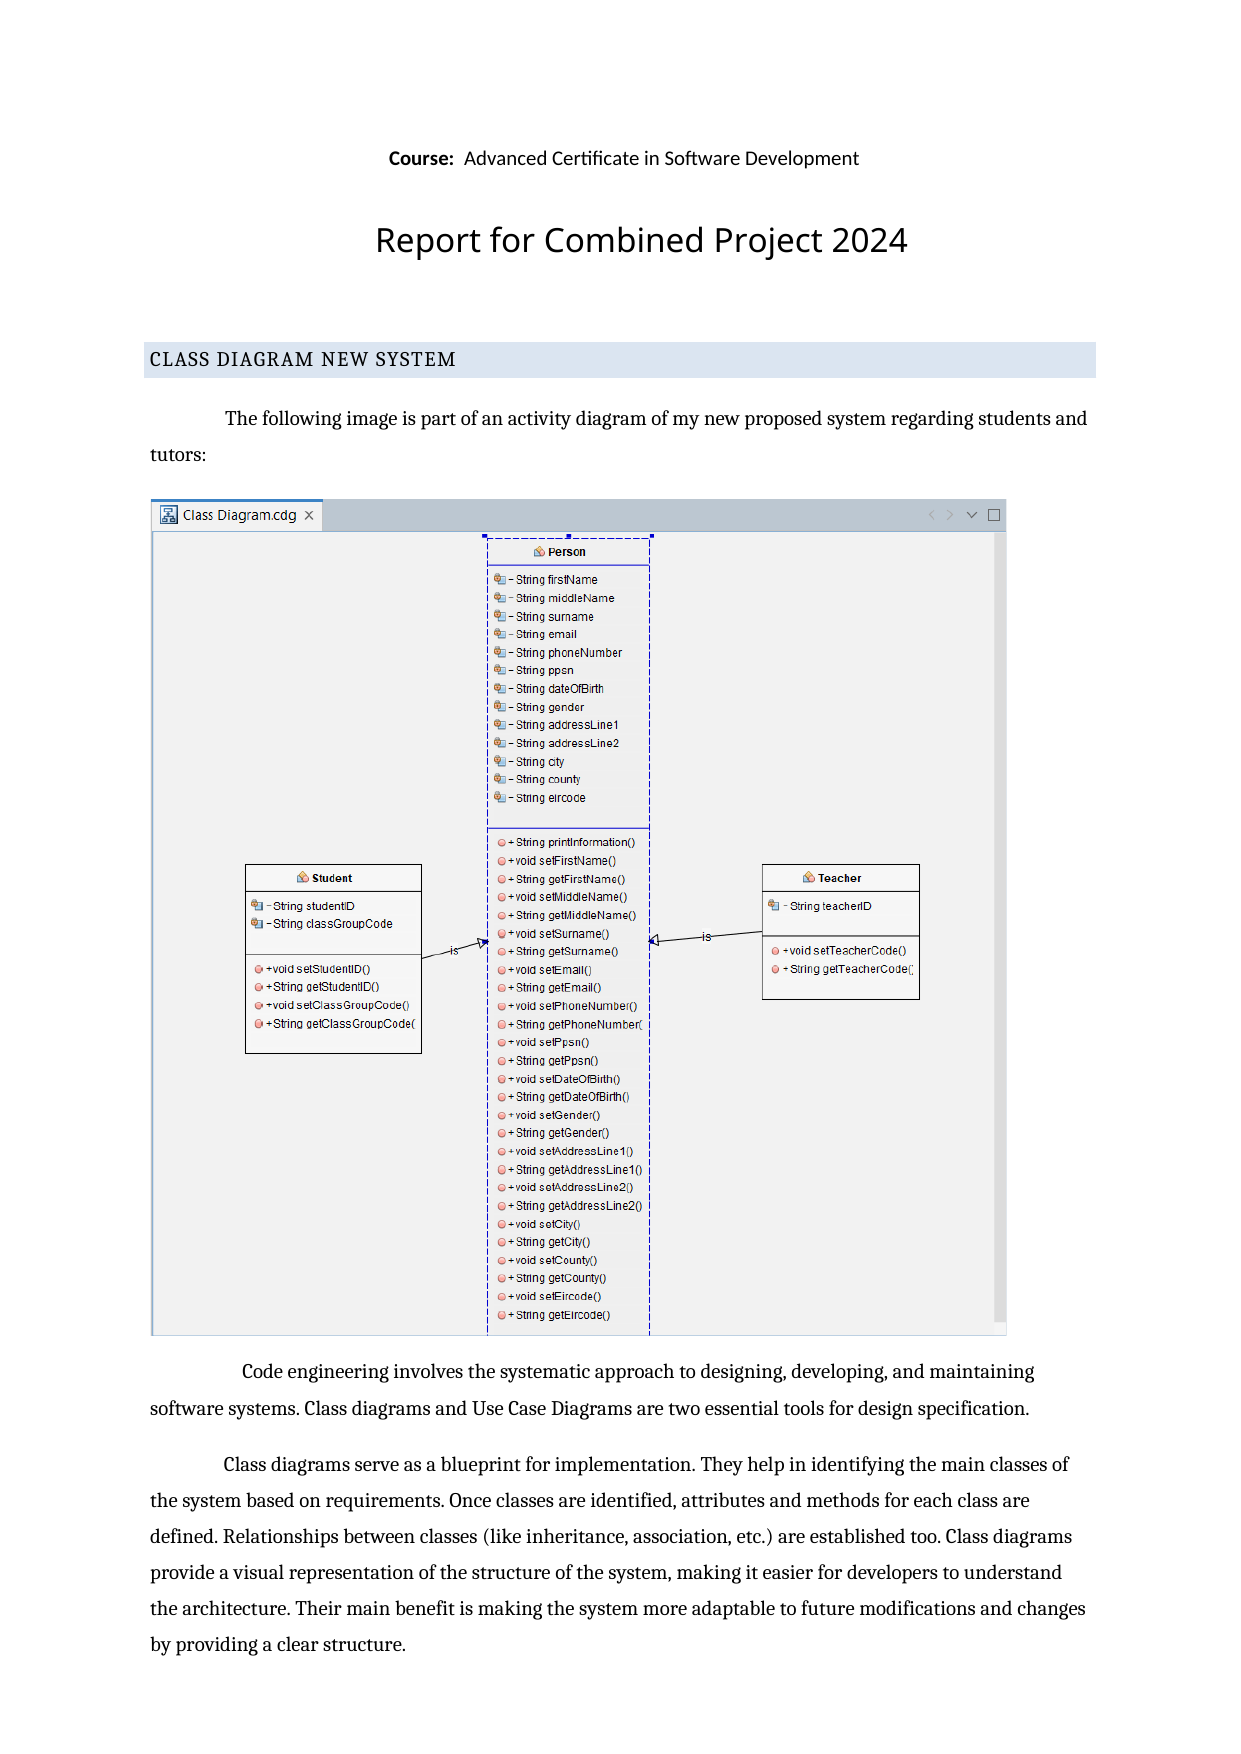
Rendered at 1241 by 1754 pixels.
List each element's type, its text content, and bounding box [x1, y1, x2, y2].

text Class diagrams serve as a blueprint for implementation. They help in identifying the main classes of the system based on requirements. Once classes are identified, attributes and methods for each class are defined. Relationships between classes (like inheritance, association, etc.) are established too. Class diagrams provide a visual representation of the structure of the system, making it easier for developers to understand the architecture. Their main benefit is making the system more adaptable to future modifications and changes by providing a clear structure. [150, 1453, 1090, 1657]
text Code engineering involves the systematic approach to designing, developing, and maintaining software systems. Class diagrams and Use Case Diagrams are two essential tools for design specification. [150, 1360, 1090, 1420]
picture [150, 499, 1007, 1336]
subtitle Class Diagram New System [150, 348, 1090, 372]
text The following image is part of an activity diagram of my new proposed system regarding students and tutors: [150, 407, 1090, 467]
